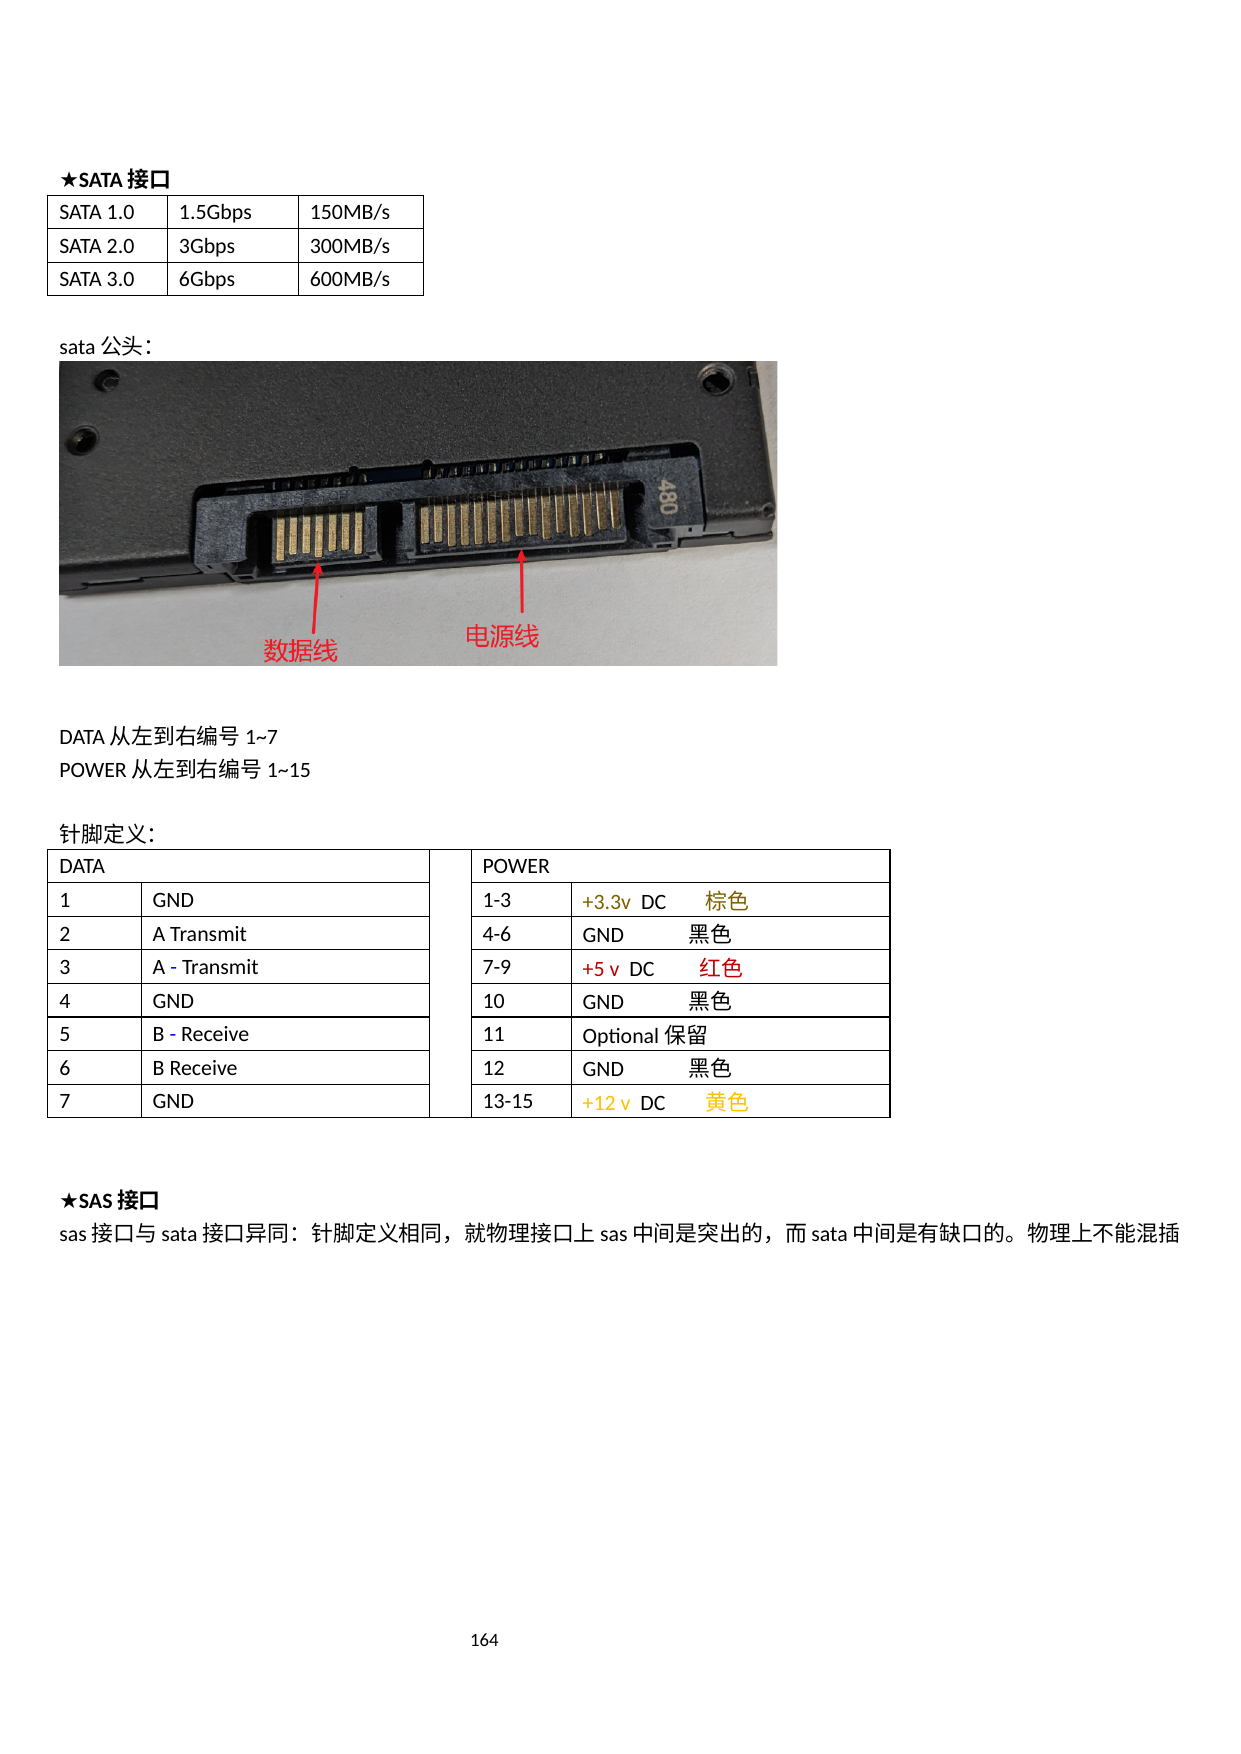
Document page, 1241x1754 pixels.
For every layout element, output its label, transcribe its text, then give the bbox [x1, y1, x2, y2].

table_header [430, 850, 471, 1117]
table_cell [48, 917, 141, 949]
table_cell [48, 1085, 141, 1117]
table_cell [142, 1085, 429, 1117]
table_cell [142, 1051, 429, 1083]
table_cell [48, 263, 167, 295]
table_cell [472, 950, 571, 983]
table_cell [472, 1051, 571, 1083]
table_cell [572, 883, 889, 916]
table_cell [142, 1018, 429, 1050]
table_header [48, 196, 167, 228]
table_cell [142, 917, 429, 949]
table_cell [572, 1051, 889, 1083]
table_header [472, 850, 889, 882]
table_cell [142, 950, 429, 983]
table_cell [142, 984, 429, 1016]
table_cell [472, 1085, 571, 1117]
text sata公头： [59, 329, 1181, 361]
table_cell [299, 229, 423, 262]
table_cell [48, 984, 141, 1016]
text ★SATA接口 [59, 162, 1181, 194]
text 针脚定义： [59, 816, 1181, 849]
text ★SAS接口 [59, 1183, 1181, 1216]
text DATA从左到右编号1~7 [59, 719, 1181, 751]
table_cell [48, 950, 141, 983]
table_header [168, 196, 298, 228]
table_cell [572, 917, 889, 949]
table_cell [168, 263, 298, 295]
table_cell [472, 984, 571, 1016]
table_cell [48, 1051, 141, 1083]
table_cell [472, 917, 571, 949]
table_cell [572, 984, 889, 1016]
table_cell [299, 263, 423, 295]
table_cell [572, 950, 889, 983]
picture [59, 361, 778, 666]
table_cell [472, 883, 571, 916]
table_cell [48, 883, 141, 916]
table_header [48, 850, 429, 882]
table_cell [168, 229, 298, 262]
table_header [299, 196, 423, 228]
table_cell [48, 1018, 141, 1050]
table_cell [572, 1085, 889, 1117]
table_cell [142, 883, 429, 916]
text sas接口与sata接口异同：针脚定义相同，就物理接口上sas中间是突出的，而sata中间是有缺口的。物理上不能混插 [59, 1216, 1181, 1248]
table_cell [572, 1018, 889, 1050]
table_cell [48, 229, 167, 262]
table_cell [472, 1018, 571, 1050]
text POWER从左到右编号1~15 [59, 751, 1181, 784]
